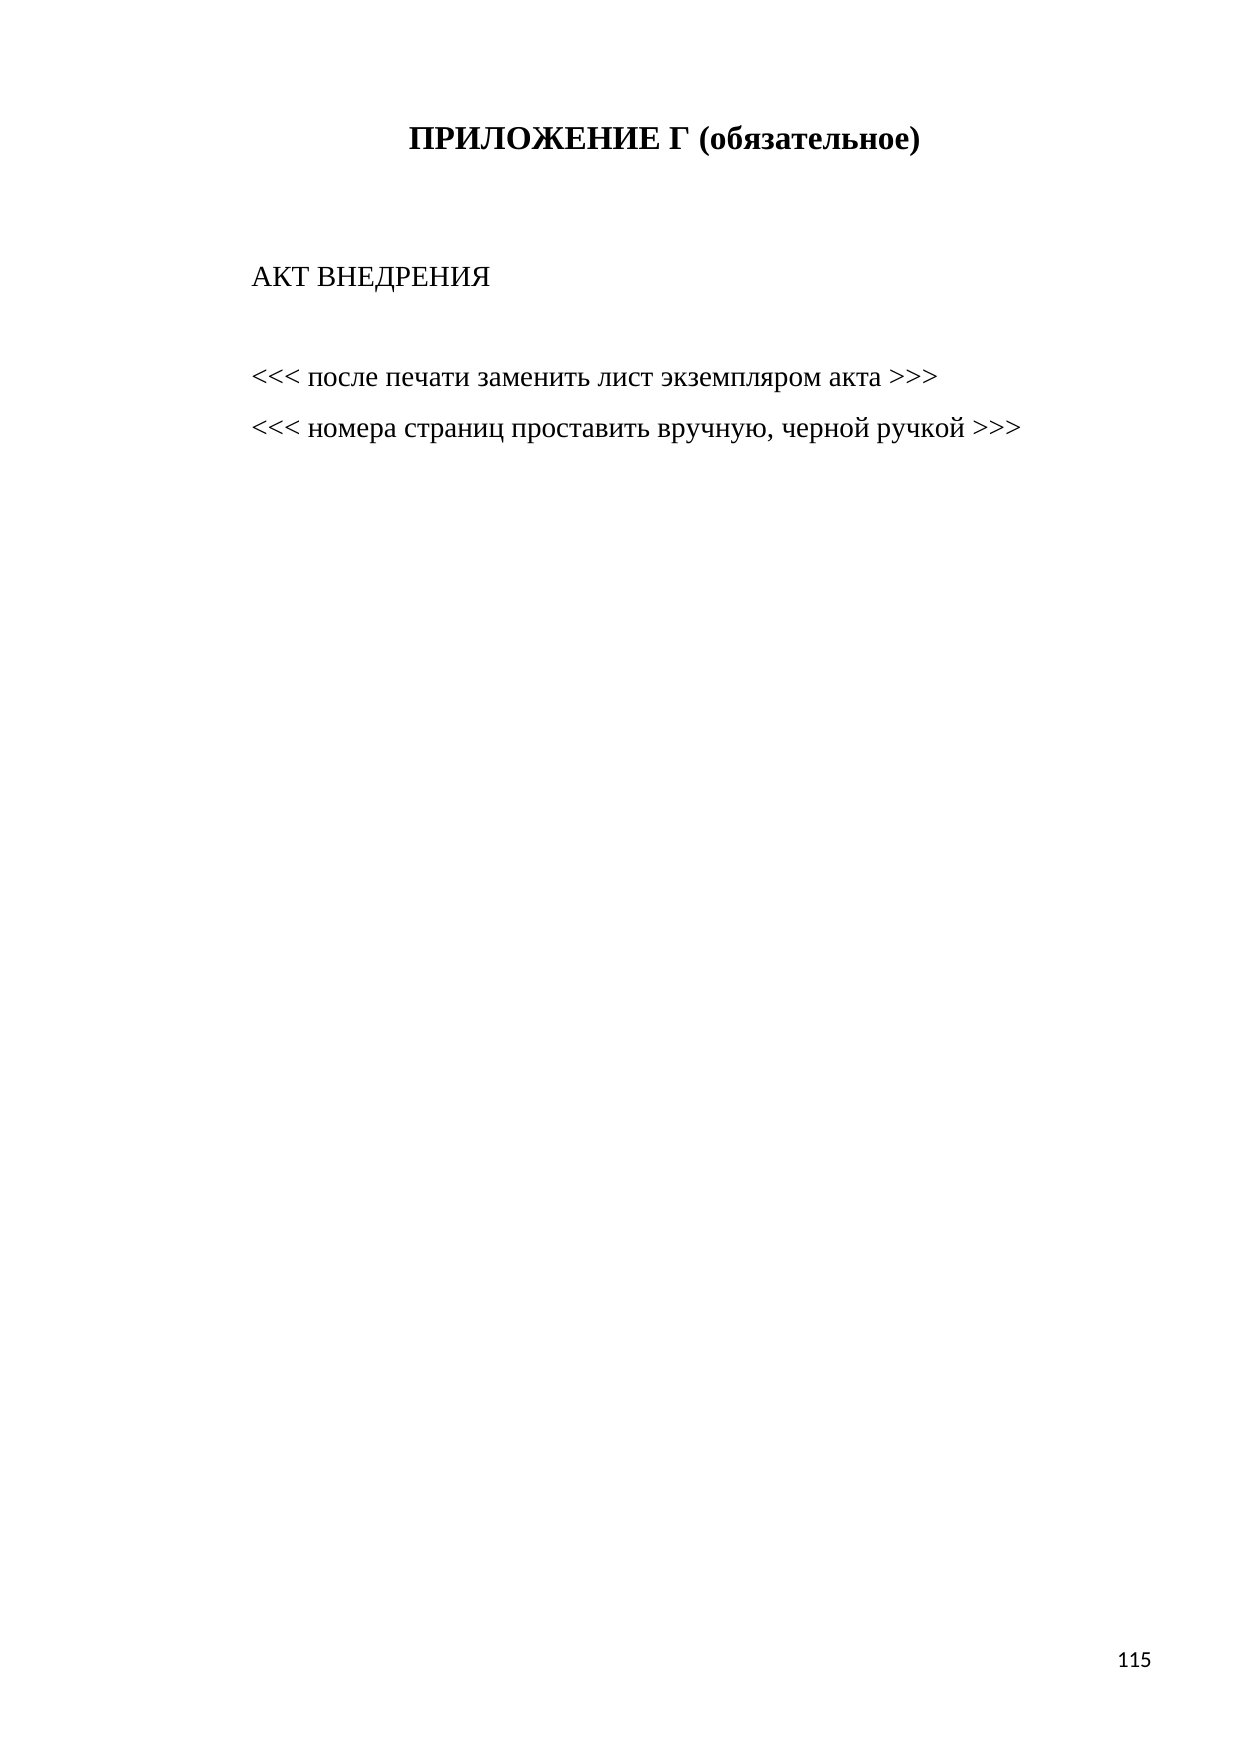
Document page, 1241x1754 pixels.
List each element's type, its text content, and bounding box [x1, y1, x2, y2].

text <<< после печати заменить лист экземпляром акта >>> [177, 359, 1152, 393]
text ПРИЛОЖЕНИЕ Г (обязательное) [177, 118, 1152, 156]
text <<< номера страниц проставить вручную, черной ручкой >>> [177, 410, 1152, 443]
text АКТ ВНЕДРЕНИЯ [177, 259, 1152, 292]
